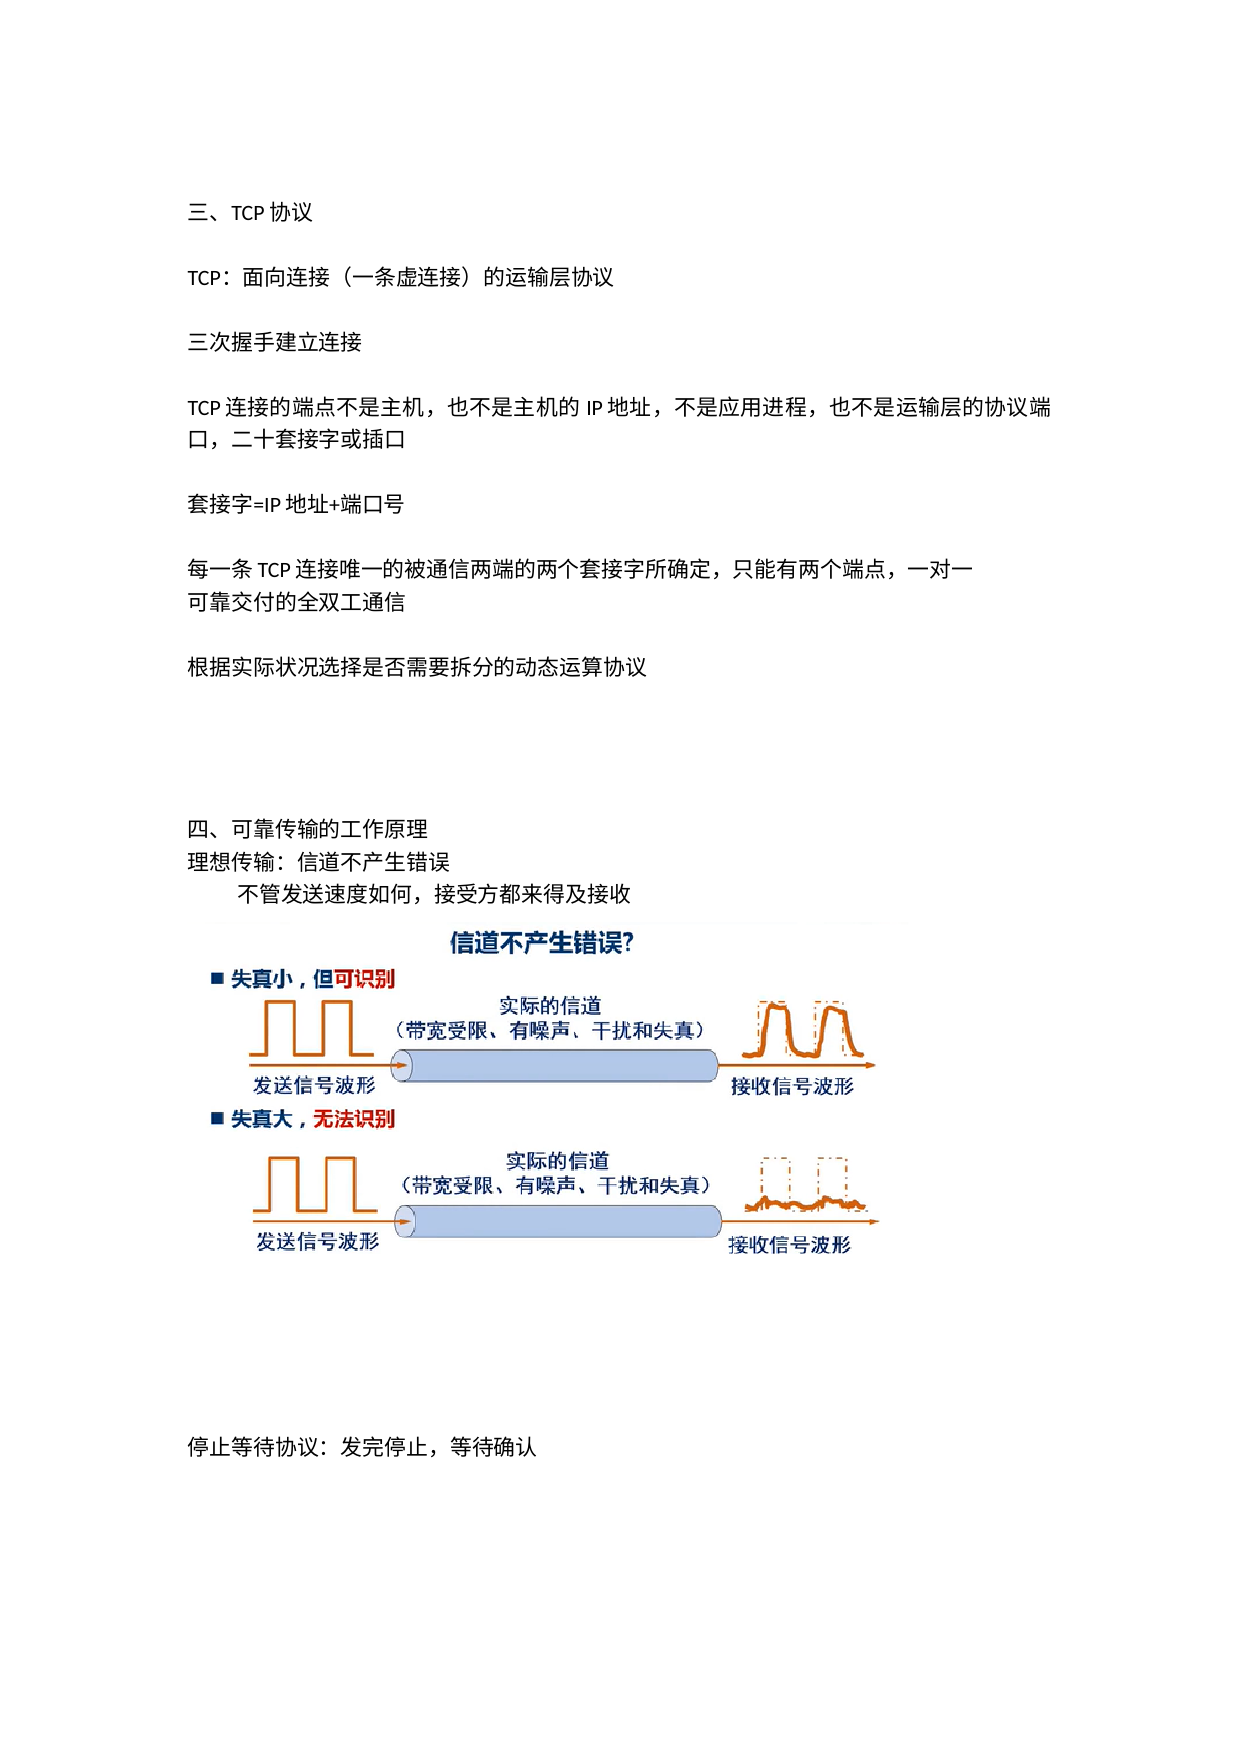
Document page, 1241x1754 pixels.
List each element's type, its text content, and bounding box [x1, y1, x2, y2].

picture [187, 922, 909, 1254]
list TCP：面向连接（一条虚连接）的运输层协议 [187, 259, 1053, 292]
list 可靠传输的工作原理 [187, 812, 1053, 844]
list TCP连接的端点不是主机，也不是主机的IP地址，不是应用进程，也不是运输层的协议端口，二十套接字或插口 [187, 389, 1053, 454]
list 套接字=IP地址+端口号 [187, 487, 1053, 519]
list 不管发送速度如何，接受方都来得及接收 [187, 877, 1053, 909]
list 三次握手建立连接 [187, 324, 1053, 357]
list 可靠交付的全双工通信 [187, 584, 1053, 617]
list 理想传输：信道不产生错误 [187, 844, 1053, 877]
list 根据实际状况选择是否需要拆分的动态运算协议 [187, 649, 1053, 682]
list TCP协议 [187, 194, 1053, 227]
list 每一条TCP连接唯一的被通信两端的两个套接字所确定，只能有两个端点，一对一 [187, 552, 1053, 584]
list 停止等待协议：发完停止，等待确认 [187, 1429, 1053, 1462]
